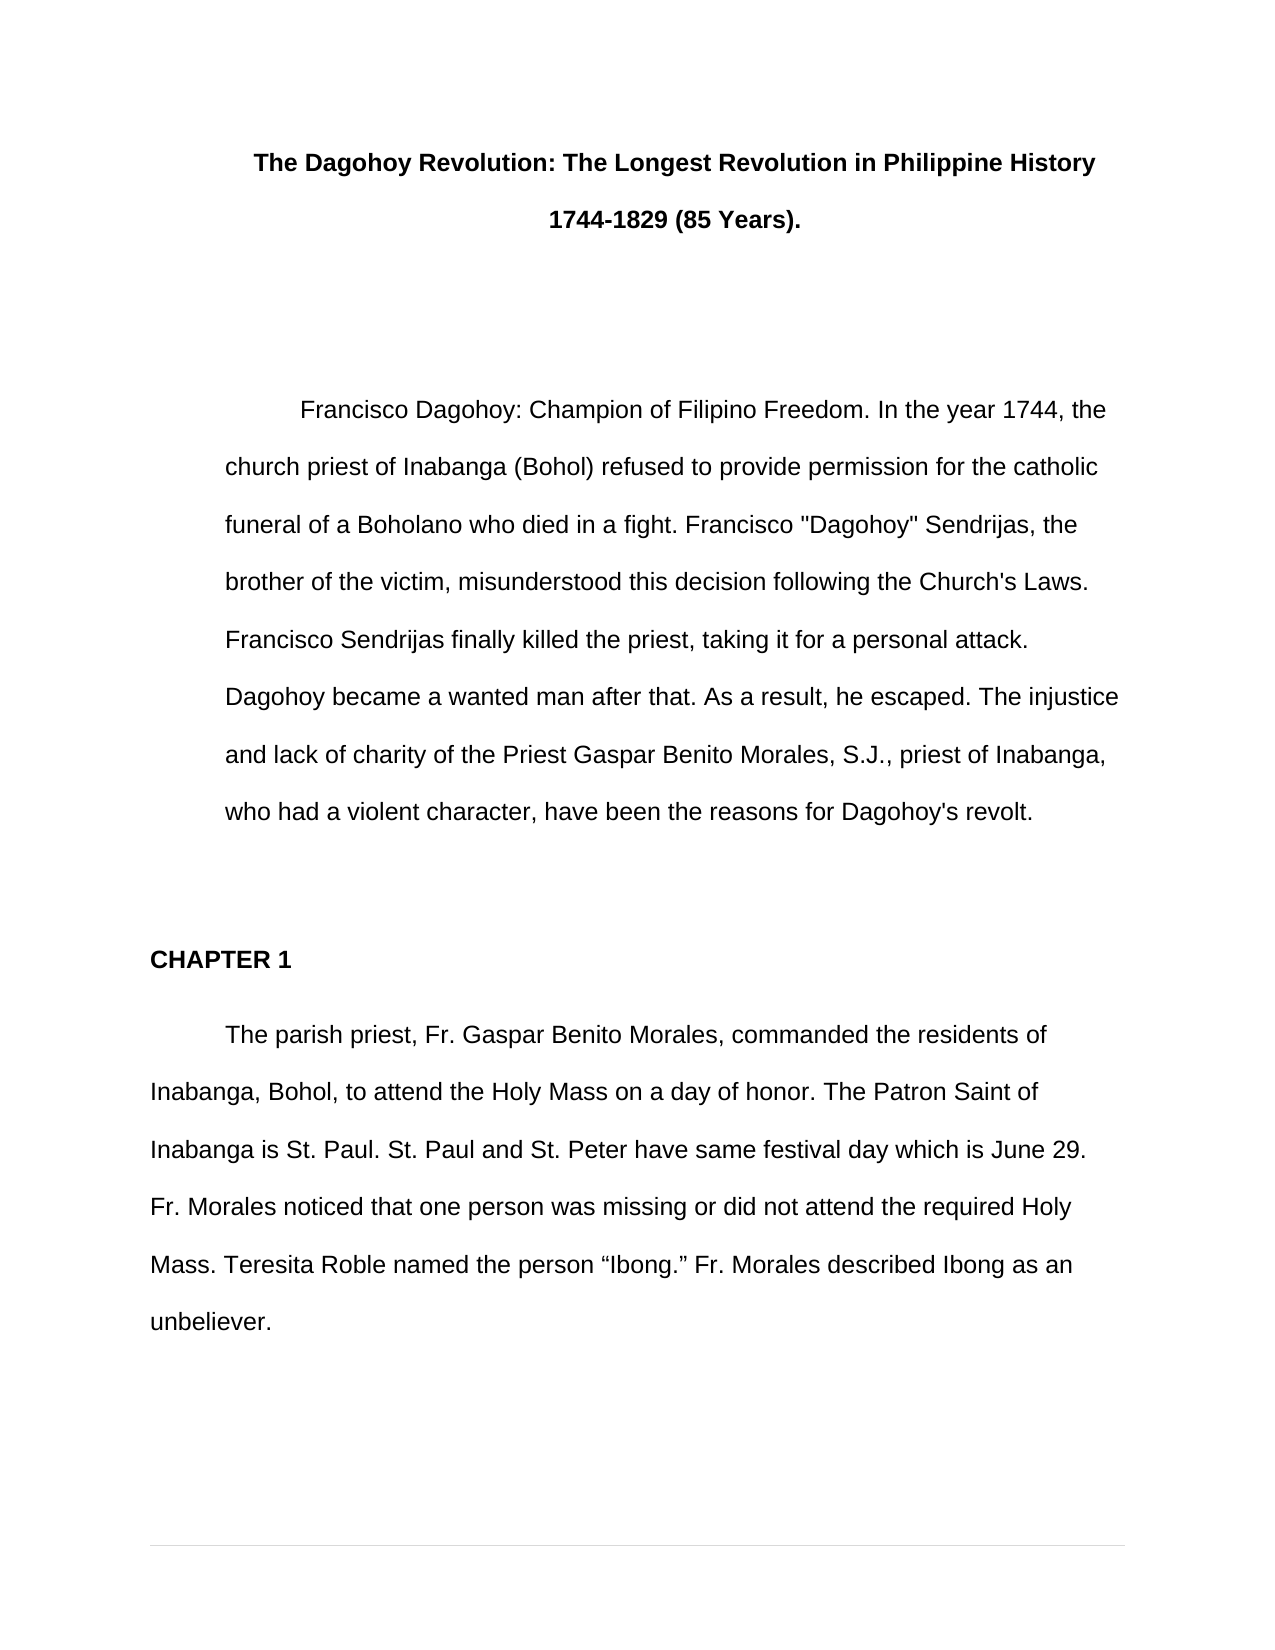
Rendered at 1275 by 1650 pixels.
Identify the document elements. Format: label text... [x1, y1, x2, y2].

text CHAPTER 1 [150, 946, 1125, 974]
text The parish priest, Fr. Gaspar Benito Morales, commanded the residents of Inabanga, Bohol, to attend the Holy Mass on a day of honor. The Patron Saint of Inabanga is St. Paul. St. Paul and St. Peter have same festival day which is June 29. Fr. Morales noticed that one person was missing or did not attend the required Holy Mass. Teresita Roble named the person “Ibong.” Fr. Morales described Ibong as an unbeliever. [150, 1020, 1125, 1336]
text Francisco Dagohoy: Champion of Filipino Freedom. In the year 1744, the church priest of Inabanga (Bohol) refused to provide permission for the catholic funeral of a Boholano who died in a fight. Francisco "Dagohoy" Sendrijas, the brother of the victim, misunderstood this decision following the Church's Laws. Francisco Sendrijas finally killed the priest, taking it for a personal attack. Dagohoy became a wanted man after that. As a result, he escaped. The injustice and lack of charity of the Priest Gaspar Benito Morales, S.J., priest of Inabanga, who had a violent character, have been the reasons for Dagohoy's revolt. [225, 395, 1125, 826]
list The Dagohoy Revolution: The Longest Revolution in Philippine History 1744-1829 (85 Years). [225, 148, 1125, 234]
